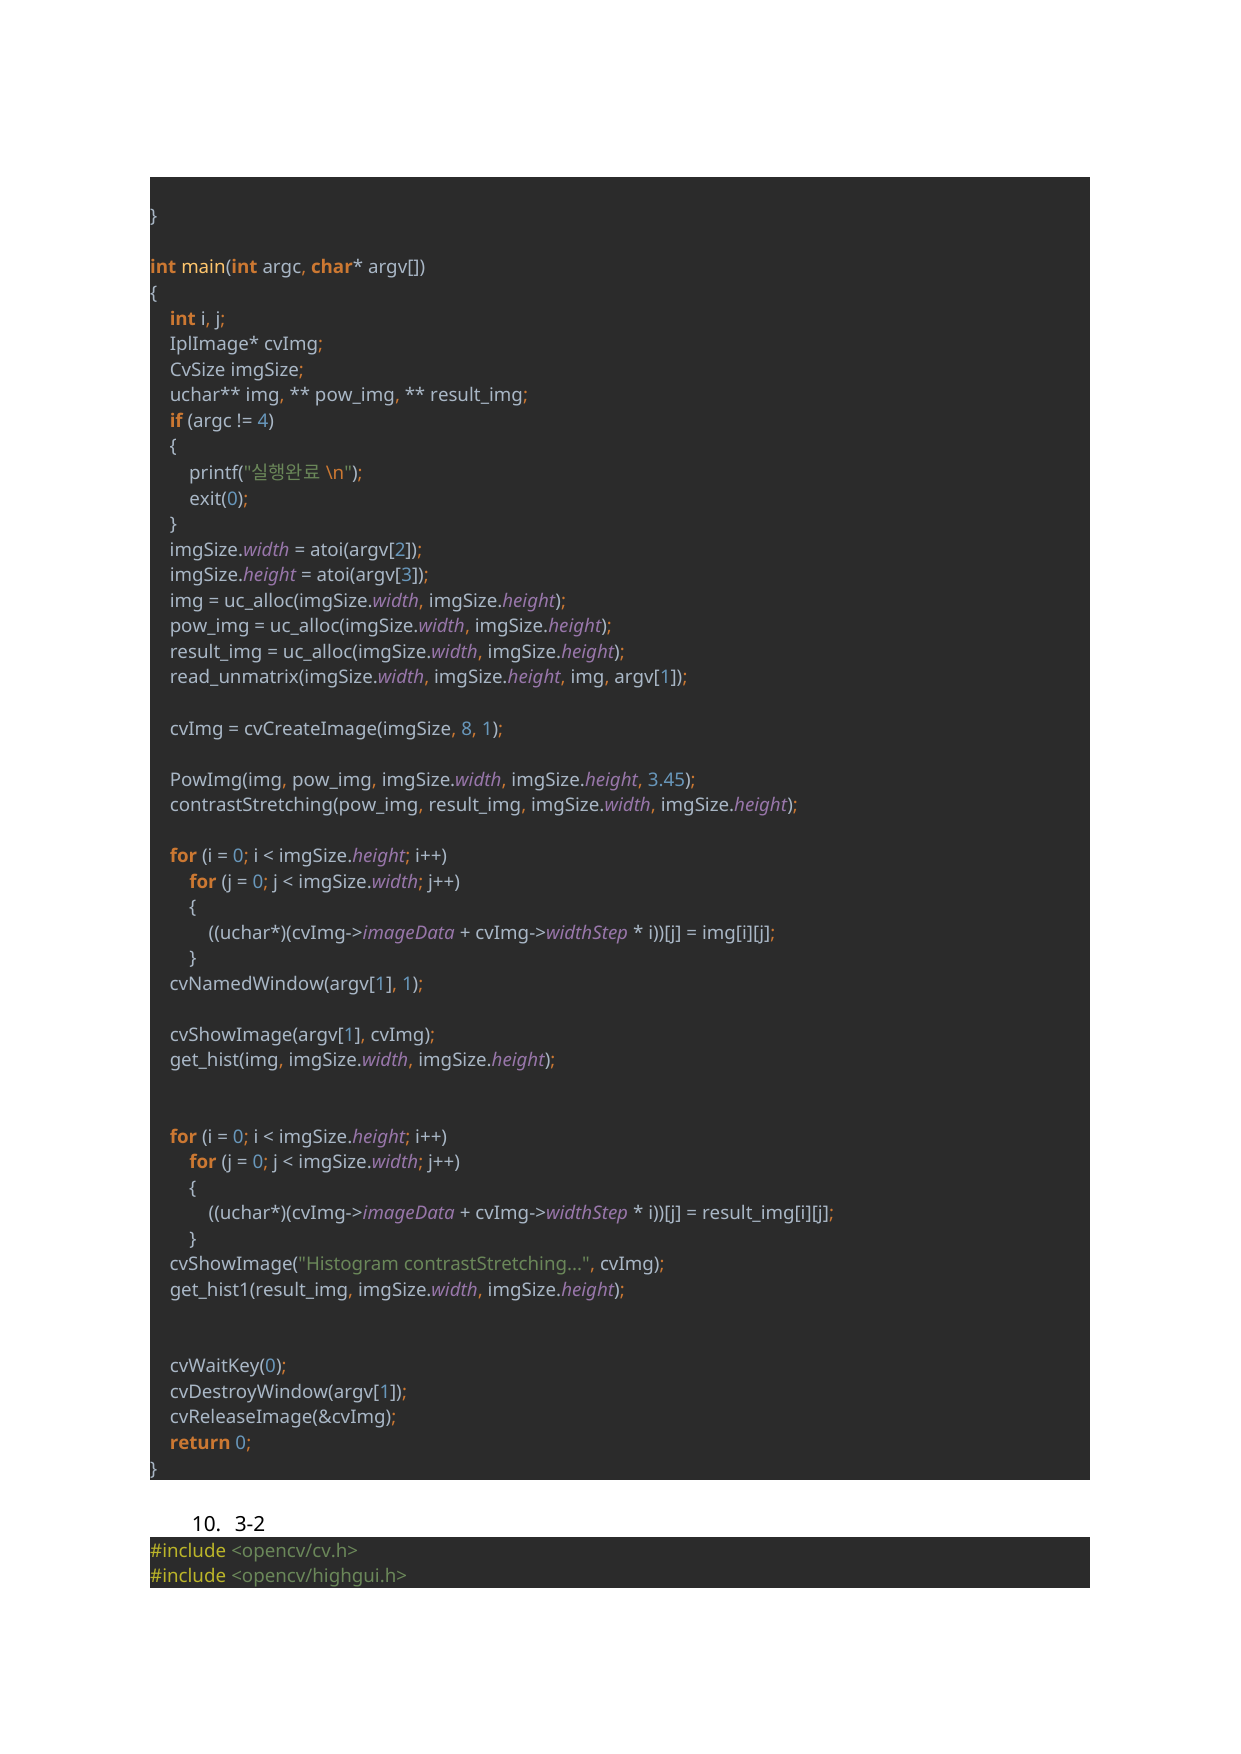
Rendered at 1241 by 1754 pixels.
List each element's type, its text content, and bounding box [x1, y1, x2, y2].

list 3-2 [192, 1509, 1090, 1537]
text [150, 177, 1090, 1480]
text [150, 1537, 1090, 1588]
